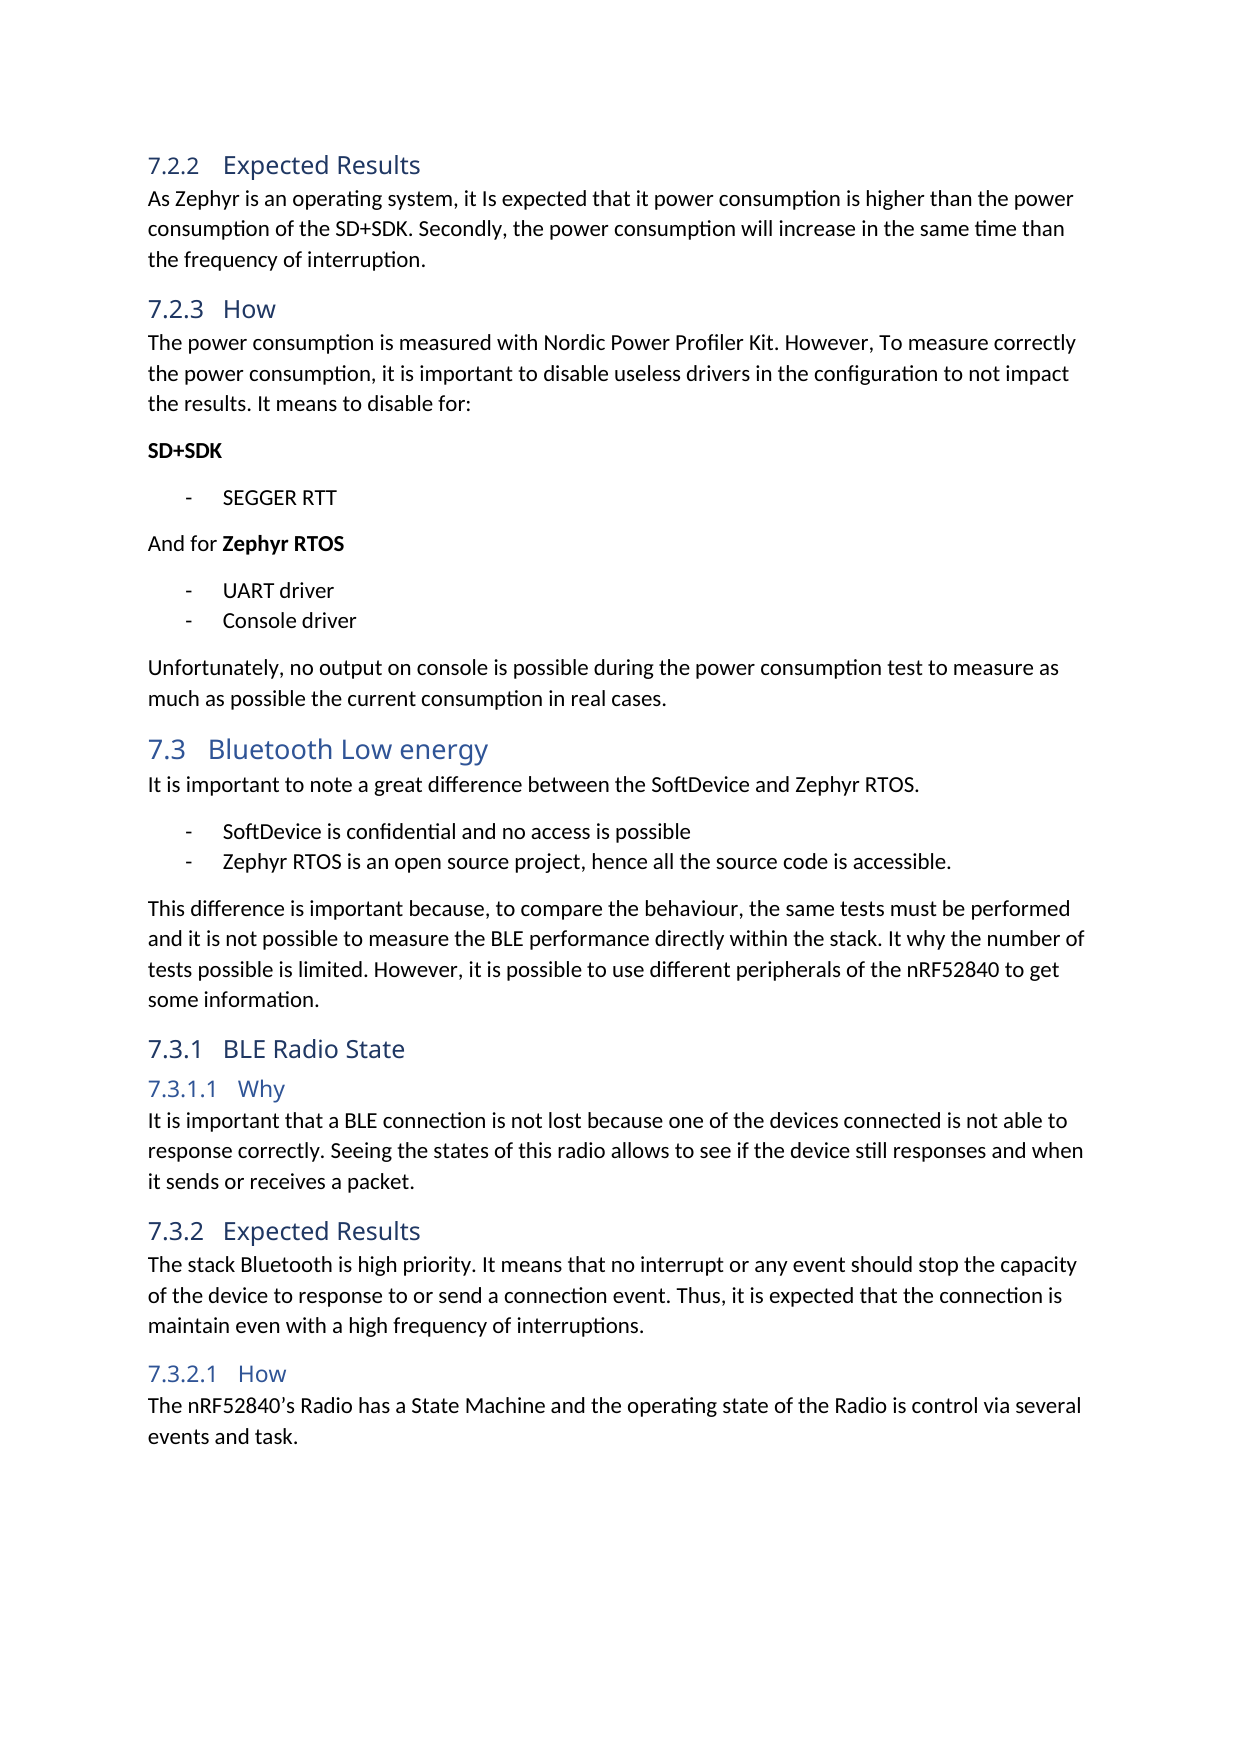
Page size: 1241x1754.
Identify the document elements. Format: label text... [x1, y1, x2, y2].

list SEGGER RTT [185, 483, 1093, 511]
subtitle Expected Results [148, 148, 1093, 182]
list Zephyr RTOS is an open source project, hence all the source code is accessible. [185, 847, 1093, 875]
list UART driver [185, 576, 1093, 604]
subtitle How [148, 292, 1093, 326]
subtitle Expected Results [148, 1214, 1093, 1248]
text It is important that a BLE connection is not lost because one of the devices connected is not able to response correctly. Seeing the states of this radio allows to see if the device still responses and when it sends or receives a packet. [148, 1106, 1093, 1195]
text As Zephyr is an operating system, it Is expected that it power consumption is higher than the power consumption of the SD+SDK. Secondly, the power consumption will increase in the same time than the frequency of interruption. [148, 184, 1093, 273]
list SoftDevice is confidential and no access is possible [185, 817, 1093, 845]
text SD+SDK [148, 436, 1093, 464]
text It is important to note a great difference between the SoftDevice and Zephyr RTOS. [148, 770, 1093, 798]
text And for Zephyr RTOS [148, 529, 1093, 557]
text The nRF52840’s Radio has a State Machine and the operating state of the Radio is control via several events and task. [148, 1392, 1093, 1450]
subtitle Bluetooth Low energy [148, 731, 1093, 767]
text This difference is important because, to compare the behaviour, the same tests must be performed and it is not possible to measure the BLE performance directly within the stack. It why the number of tests possible is limited. However, it is possible to use different peripherals of the nRF52840 to get some information. [148, 894, 1093, 1013]
list Console driver [185, 607, 1093, 634]
subtitle How [148, 1358, 1093, 1389]
subtitle Why [148, 1073, 1093, 1104]
subtitle BLE Radio State [148, 1032, 1093, 1066]
text Unfortunately, no output on console is possible during the power consumption test to measure as much as possible the current consumption in real cases. [148, 653, 1093, 712]
text The power consumption is measured with Nordic Power Profiler Kit. However, To measure correctly the power consumption, it is important to disable useless drivers in the configuration to not impact the results. It means to disable for: [148, 328, 1093, 417]
text The stack Bluetooth is high priority. It means that no interrupt or any event should stop the capacity of the device to response to or send a connection event. Thus, it is expected that the connection is maintain even with a high frequency of interruptions. [148, 1251, 1093, 1339]
